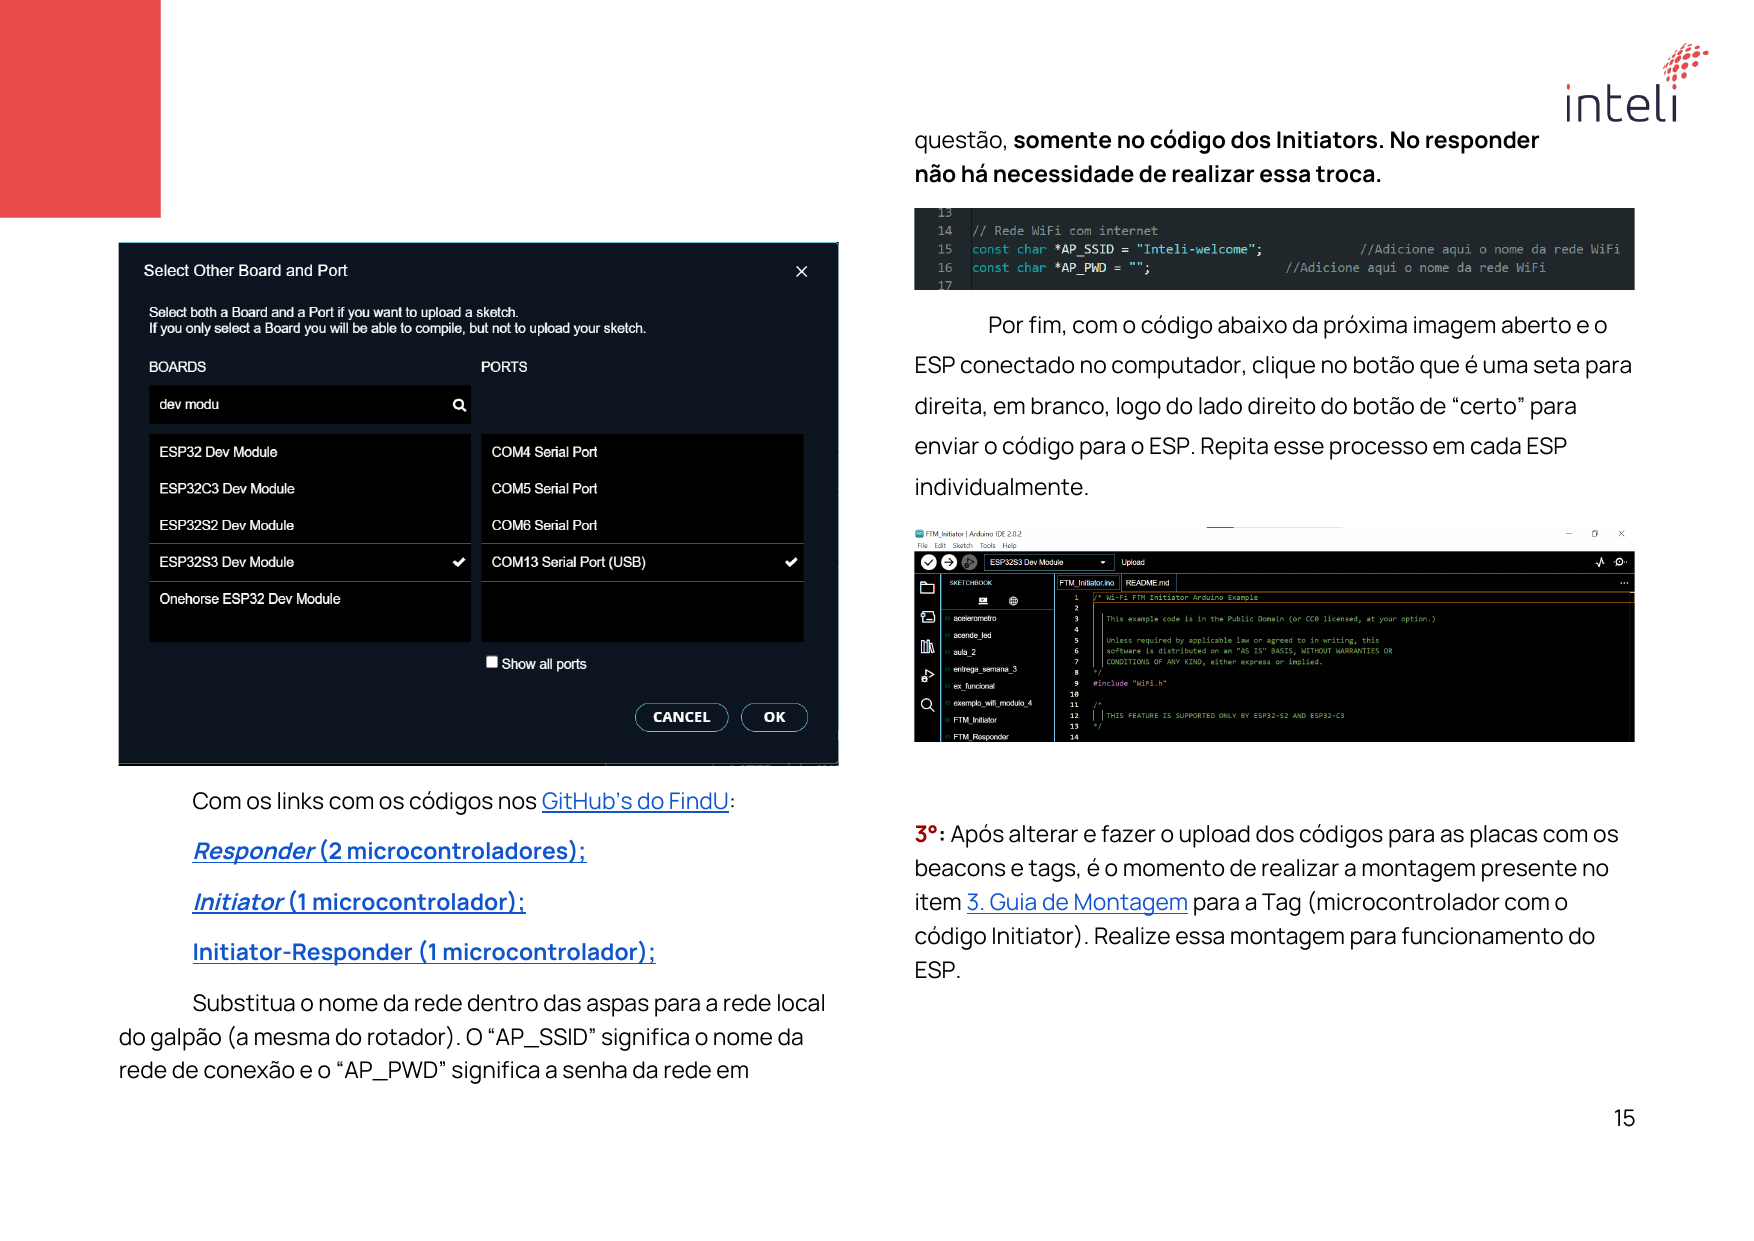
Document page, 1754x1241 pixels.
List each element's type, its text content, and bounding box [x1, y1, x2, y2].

text 3°: Após alterar e fazer o upload dos códigos para as placas com os beacons e tags, é o momento de realizar a montagem presente no item 3. Guia de Montagem para a Tag (microcontrolador com o código Initiator). Realize essa montagem para funcionamento do ESP. [914, 818, 1636, 985]
text Initiator (1 microcontrolador); [118, 886, 839, 917]
text Substitua o nome da rede dentro das aspas para a rede local do galpão (a mesma do rotador). O “AP_SSID” significa o nome da rede de conexão e o “AP_PWD” significa a senha da rede em questão, somente no código dos Initiators. No responder não há necessidade de realizar essa troca. [118, 987, 839, 1086]
picture [118, 242, 839, 766]
text Responder (2 microcontroladores); [118, 835, 839, 867]
picture [0, 0, 161, 218]
picture [1566, 43, 1709, 122]
picture [914, 208, 1635, 290]
picture [914, 527, 1635, 742]
text Por fim, com o código abaixo da próxima imagem aberto e o ESP conectado no computador, clique no botão que é uma seta para direita, em branco, logo do lado direito do botão de “certo” para enviar o código para o ESP. Repita esse processo em cada ESP individualmente. [914, 309, 1636, 502]
text Com os links com os códigos nos GitHub’s do FindU: [118, 785, 839, 816]
text Initiator-Responder (1 microcontrolador); [118, 936, 839, 968]
text Substitua o nome da rede dentro das aspas para a rede local do galpão (a mesma do rotador). O “AP_SSID” significa o nome da rede de conexão e o “AP_PWD” significa a senha da rede em questão, somente no código dos Initiators. No responder não há necessidade de realizar essa troca. [914, 124, 1636, 189]
